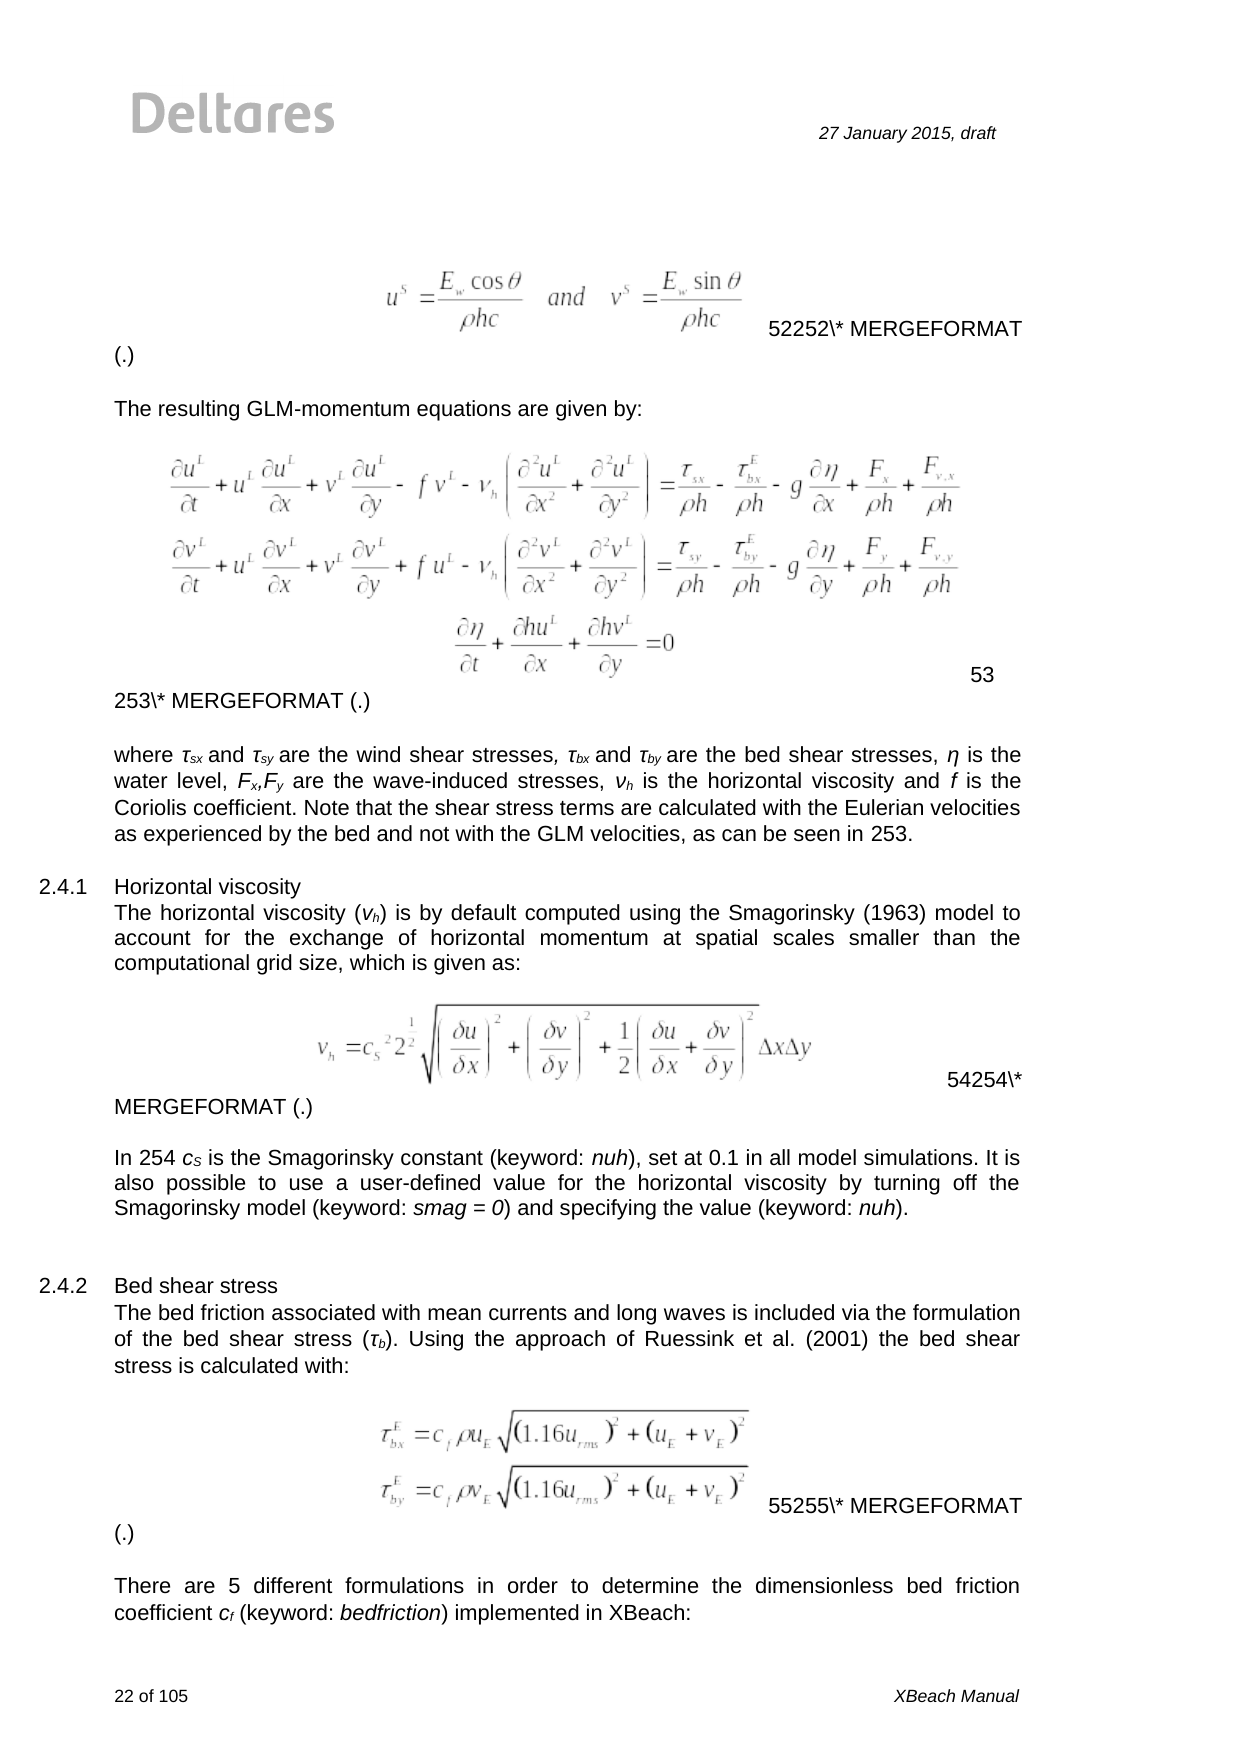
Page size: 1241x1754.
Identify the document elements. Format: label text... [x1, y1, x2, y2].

text There are 5 different formulations in order to determine the dimensionless bed friction coefficient cf (keyword: bedfriction) implemented in XBeach: [114, 1571, 1022, 1624]
text In cS is the Smagorinsky constant (keyword: nuh), set at 0.1 in all model simulations. It is also possible to use a user-defined value for the horizontal viscosity by turning off the Smagorinsky model (keyword: smag = 0) and specifying the value (keyword: nuh). [114, 1144, 1022, 1220]
text where τsx and τsy are the wind shear stresses, τbx and τby are the bed shear stresses, η is the water level, Fx,Fy are the wave-induced stresses, νh is the horizontal viscosity and f is the Coriolis coefficient. Note that the shear stress terms are calculated with the Eulerian velocities as experienced by the bed and not with the GLM velocities, as can be seen in . [114, 740, 1022, 846]
text The bed friction associated with mean currents and long waves is included via the formulation of the bed shear stress (τb). Using the approach of Ruessink et al. (2001) the bed shear stress is calculated with: [114, 1298, 1022, 1378]
subtitle Bed shear stress [87, 1272, 1022, 1298]
picture [132, 75, 334, 133]
subtitle Horizontal viscosity [87, 873, 1022, 899]
text The resulting GLM-momentum equations are given by: [114, 394, 1022, 421]
text The horizontal viscosity (vh) is by default computed using the Smagorinsky (1963) model to account for the exchange of horizontal momentum at spatial scales smaller than the computational grid size, which is given as: [114, 899, 1022, 975]
